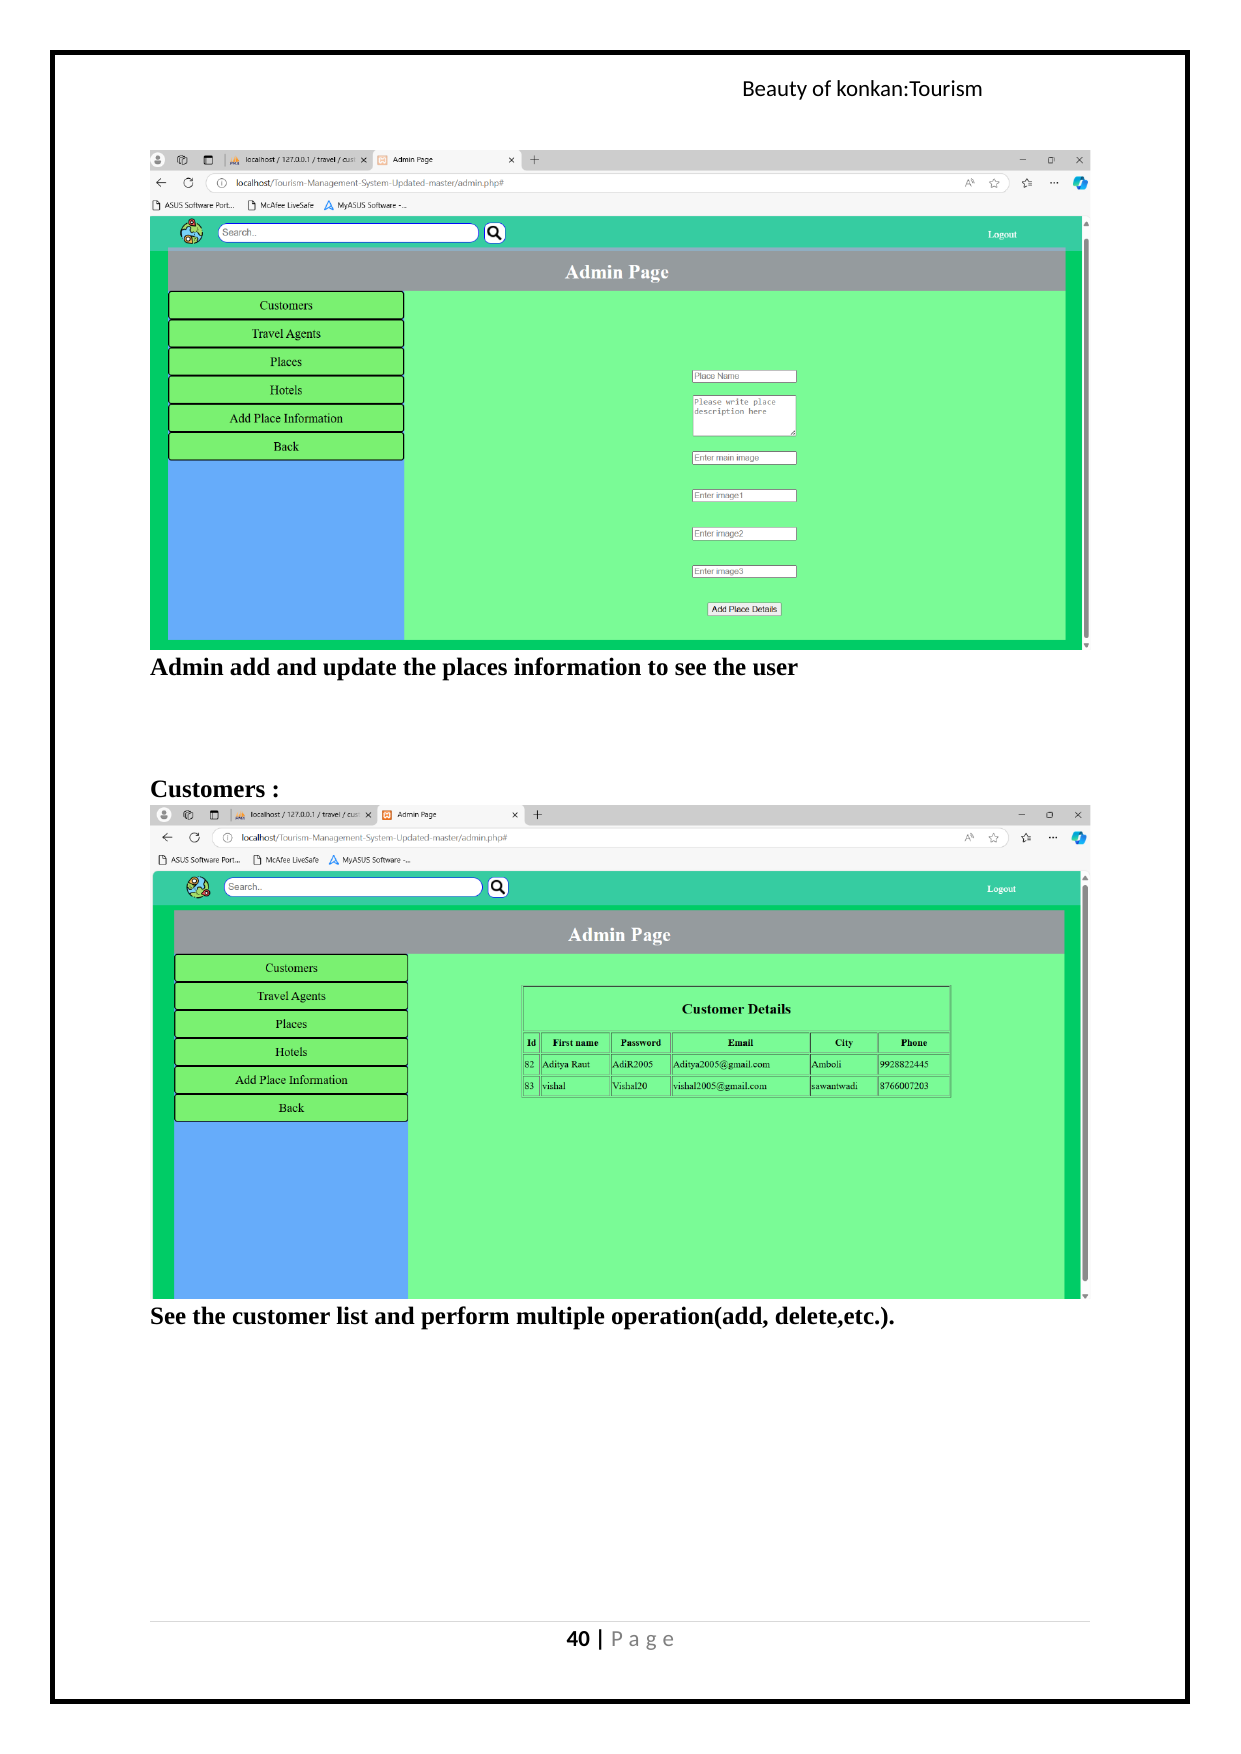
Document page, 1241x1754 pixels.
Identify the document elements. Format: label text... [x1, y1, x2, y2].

text Customers : [150, 774, 1090, 803]
picture [150, 150, 1091, 650]
picture [150, 805, 1091, 1299]
text See the customer list and perform multiple operation(add, delete,etc.). [150, 1301, 1090, 1330]
text Admin add and update the places information to see the user [150, 652, 1090, 681]
